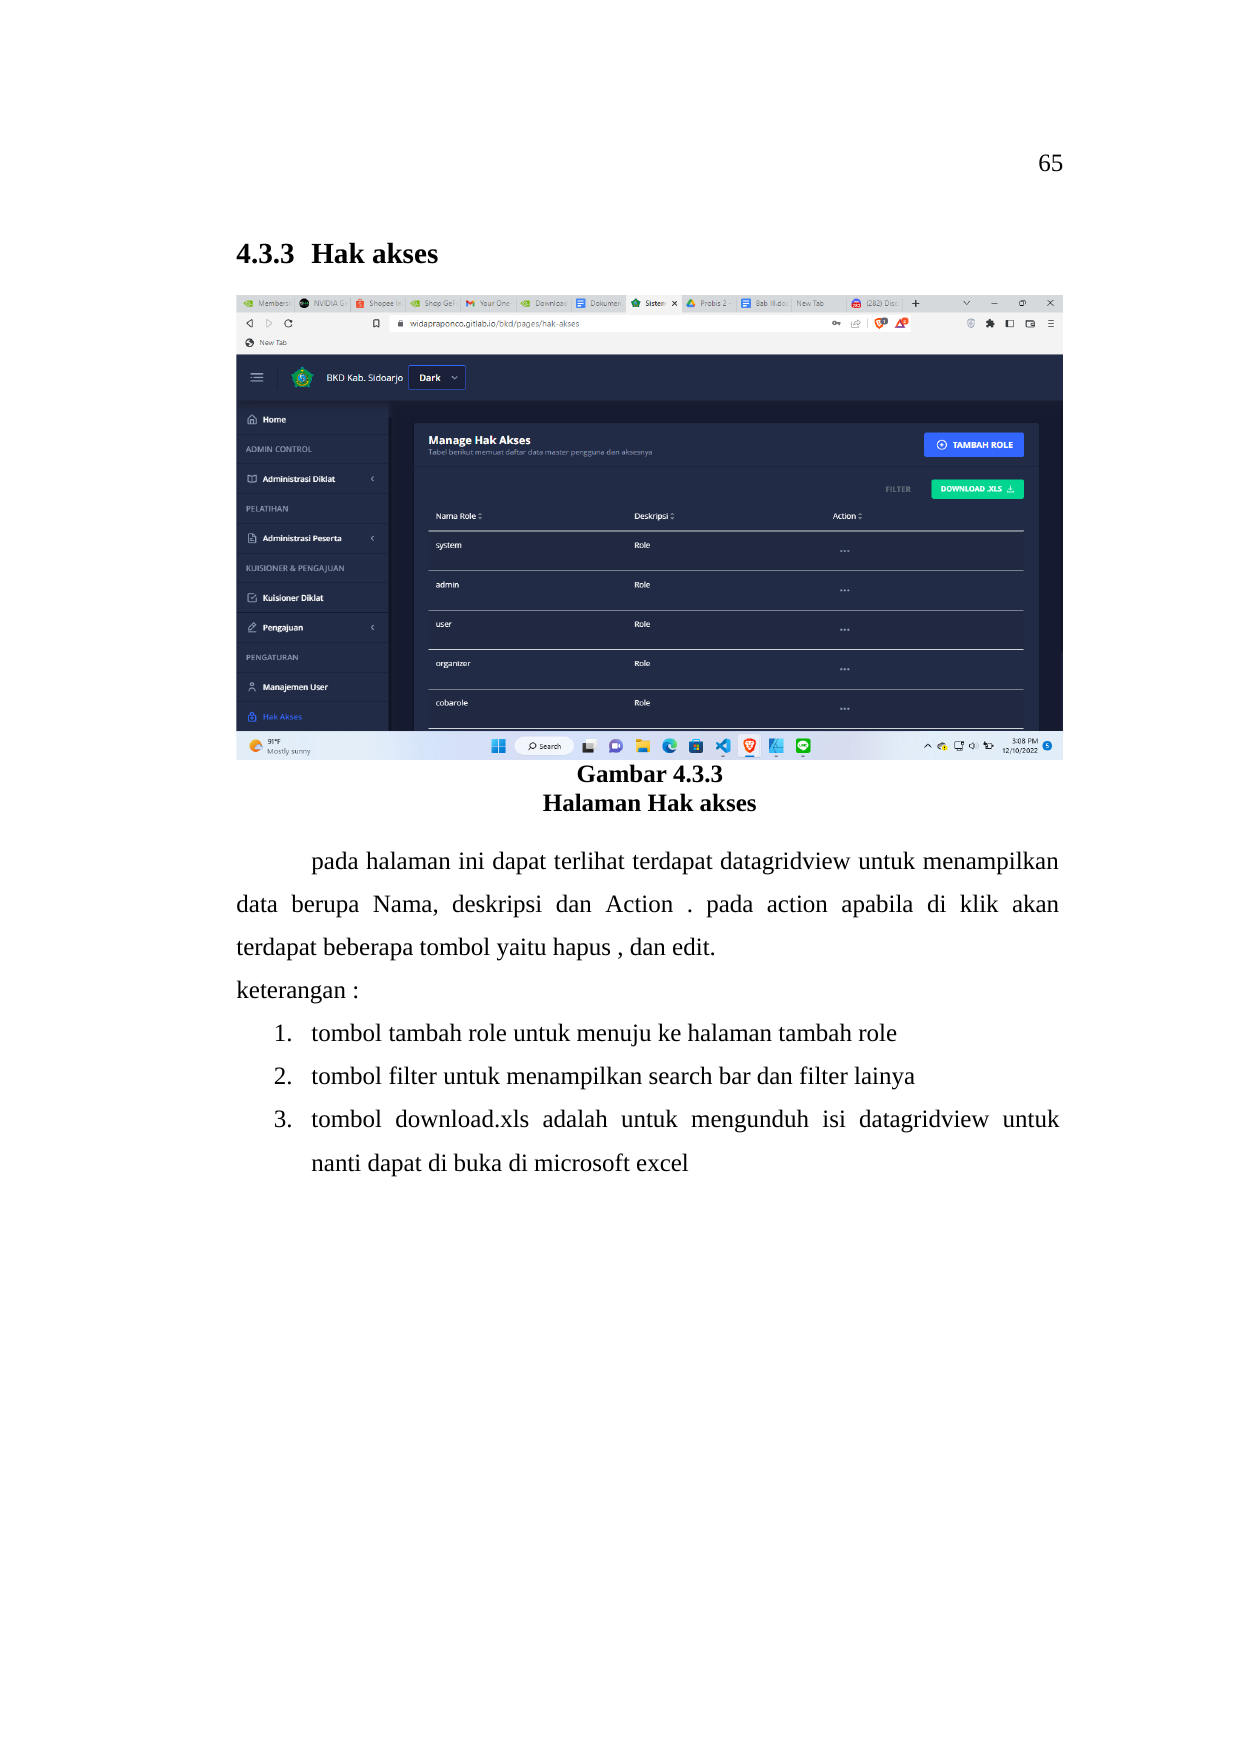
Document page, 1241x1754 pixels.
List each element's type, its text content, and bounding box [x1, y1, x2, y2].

text keterangan : [236, 975, 1060, 1004]
text Halaman Hak akses [236, 788, 1063, 817]
text pada halaman ini dapat terlihat terdapat datagridview untuk menampilkan data berupa Nama, deskripsi dan Action . pada action apabila di klik akan terdapat beberapa tombol yaitu hapus , dan edit. [236, 846, 1060, 961]
list tombol tambah role untuk menuju ke halaman tambah role [274, 1018, 1060, 1047]
list tombol download.xls adalah untuk mengunduh isi datagridview untuk nanti dapat di buka di microsoft excel [274, 1104, 1060, 1176]
subtitle Hak akses [236, 236, 1063, 270]
text Gambar 4.3.3 [236, 760, 1063, 788]
list tombol filter untuk menampilkan search bar dan filter lainya [274, 1061, 1060, 1090]
picture [236, 295, 1063, 760]
